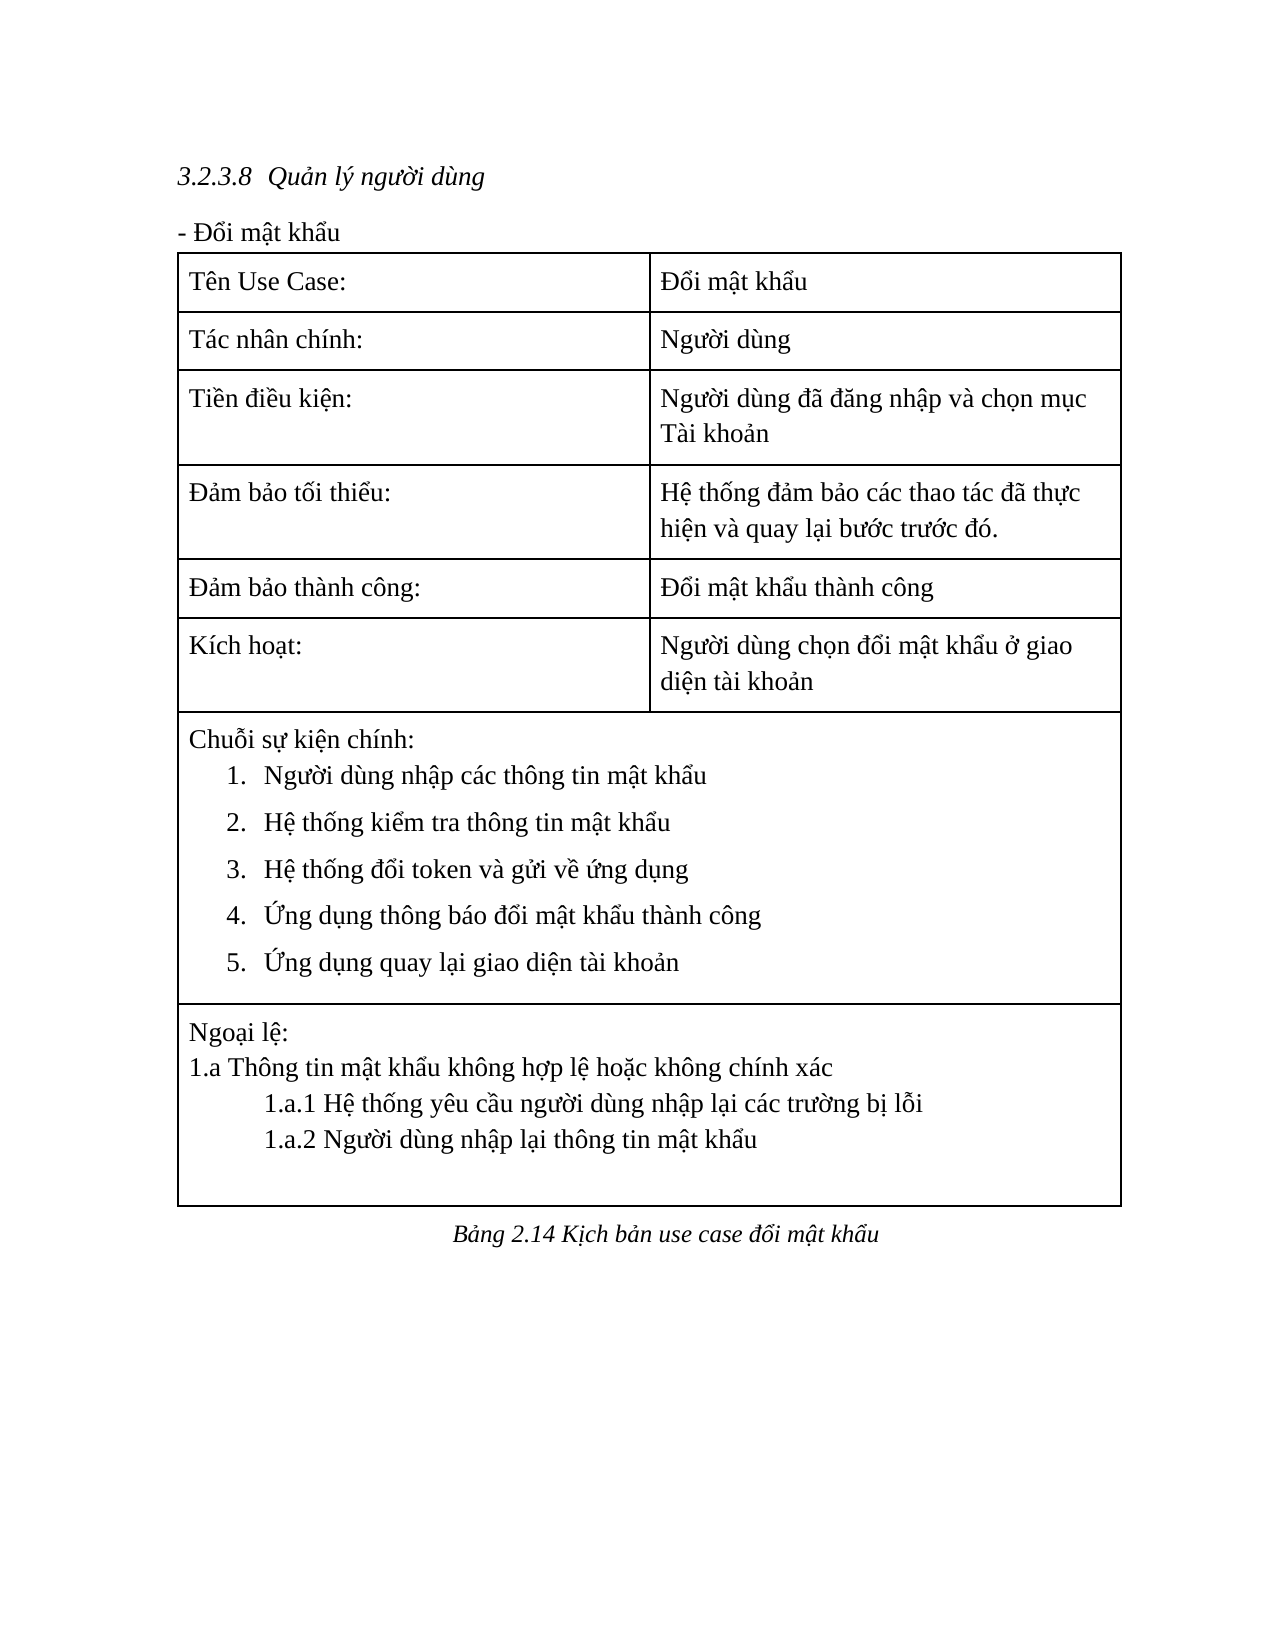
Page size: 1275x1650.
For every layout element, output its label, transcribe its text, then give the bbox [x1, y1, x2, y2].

text Bảng 2.14 Kịch bản use case đổi mật khẩu [177, 1219, 1157, 1248]
text - Đổi mật khẩu [177, 216, 1157, 247]
table_header Tên Use Case: [179, 254, 649, 311]
table_cell Tác nhân chính: [179, 313, 649, 369]
table_cell Đảm bảo thành công: [179, 560, 649, 617]
table_cell Kích hoạt: [179, 619, 649, 711]
subtitle Quản lý người dùng [177, 160, 1157, 191]
table_header Đổi mật khẩu [651, 254, 1120, 311]
table_cell Đảm bảo tối thiểu: [179, 466, 649, 558]
table_cell Chuỗi sự kiện chính: Người dùng nhập các thông tin mật khẩu Hệ thống kiểm tra thông tin mật khẩu Hệ thống đổi token và gửi về ứng dụng Ứng dụng thông báo đổi mật khẩu thành công Ứng dụng quay lại giao diện tài khoản [179, 713, 1120, 1003]
table_cell Tiền điều kiện: [179, 371, 649, 464]
table_cell Ngoại lệ: 1.a Thông tin mật khẩu không hợp lệ hoặc không chính xác 1.a.1 Hệ thống yêu cầu người dùng nhập lại các trường bị lỗi 1.a.2 Người dùng nhập lại thông tin mật khẩu [179, 1005, 1120, 1205]
table_cell Đổi mật khẩu thành công [651, 560, 1120, 617]
table_cell Hệ thống đảm bảo các thao tác đã thực hiện và quay lại bước trước đó. [651, 466, 1120, 558]
table_cell Người dùng đã đăng nhập và chọn mục Tài khoản [651, 371, 1120, 464]
table_cell Người dùng [651, 313, 1120, 369]
table_cell Người dùng chọn đổi mật khẩu ở giao diện tài khoản [651, 619, 1120, 711]
